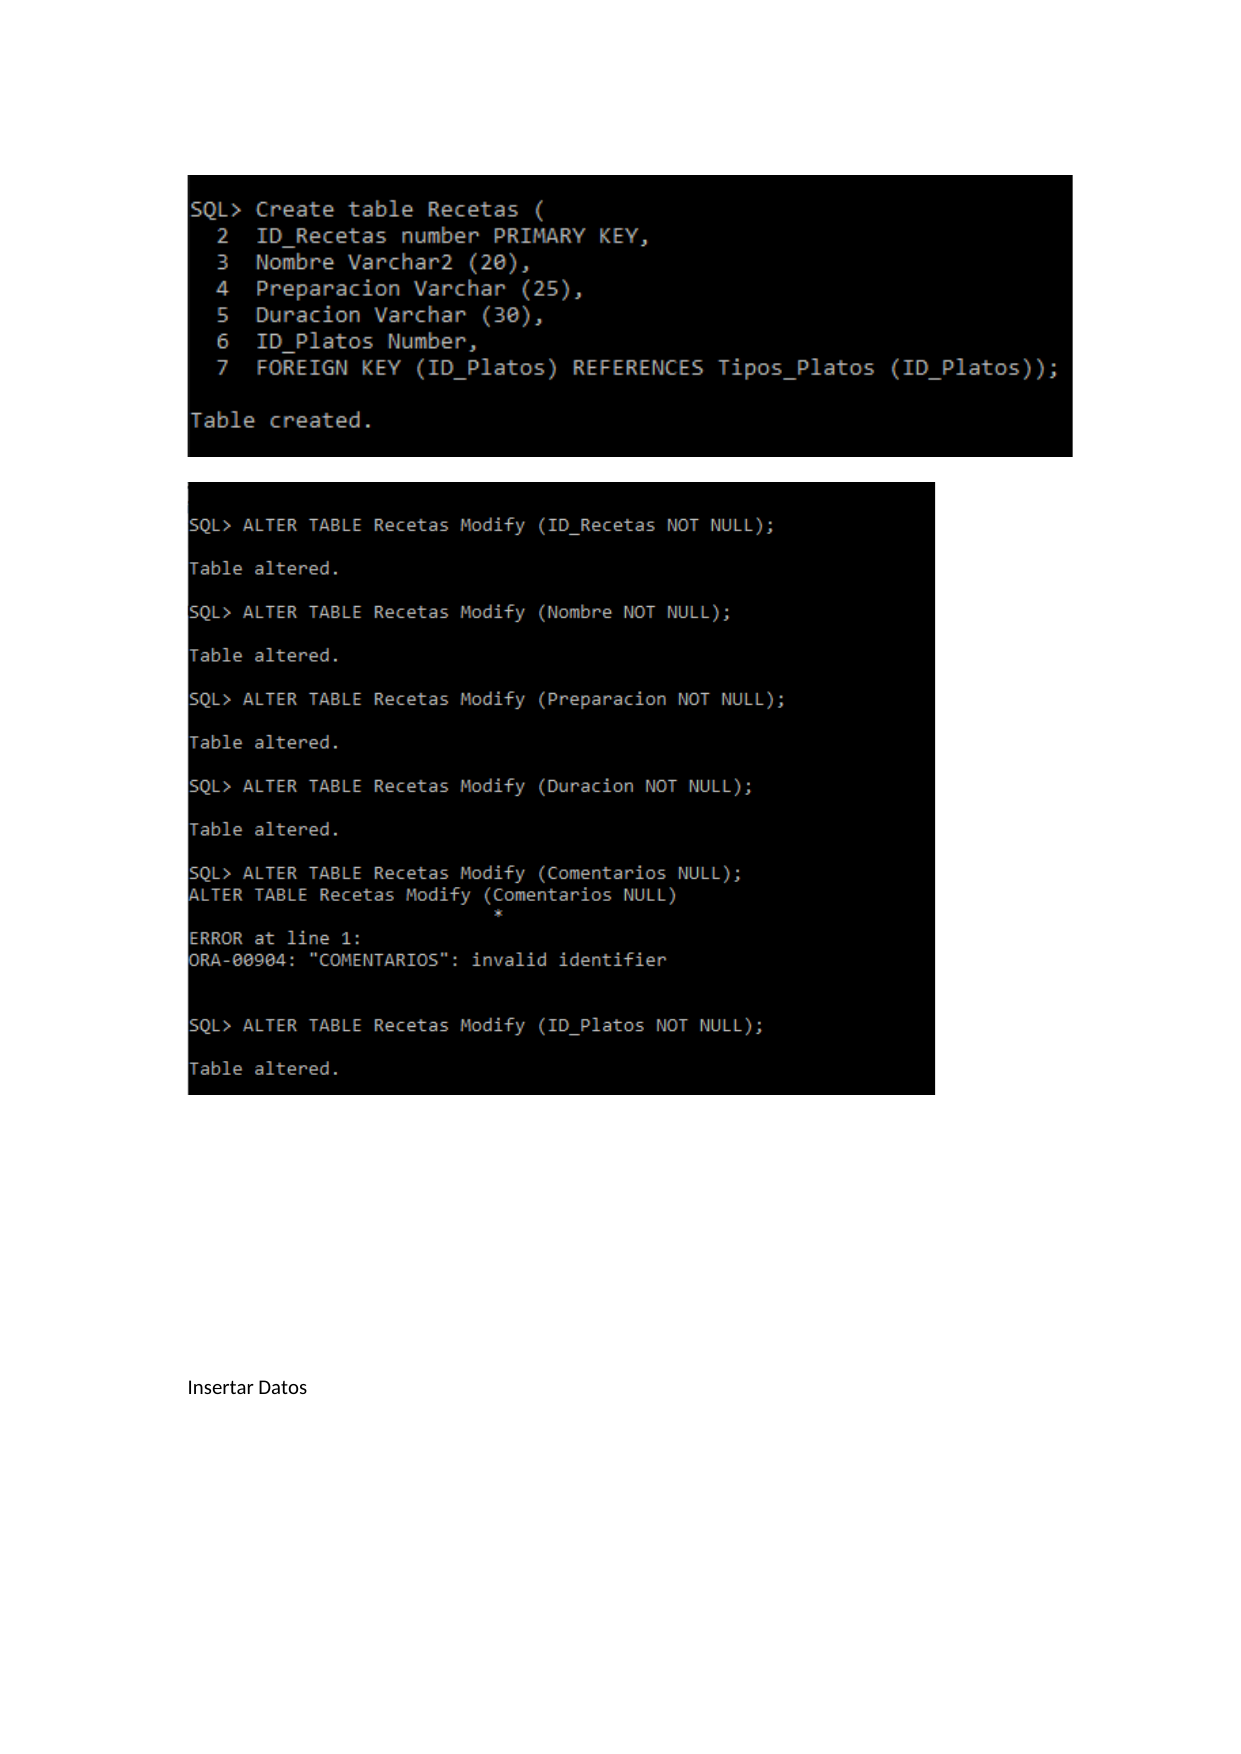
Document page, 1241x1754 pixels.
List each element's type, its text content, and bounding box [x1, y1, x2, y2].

picture [187, 175, 1073, 457]
picture [187, 482, 936, 1095]
text Insertar Datos [187, 1374, 1053, 1400]
